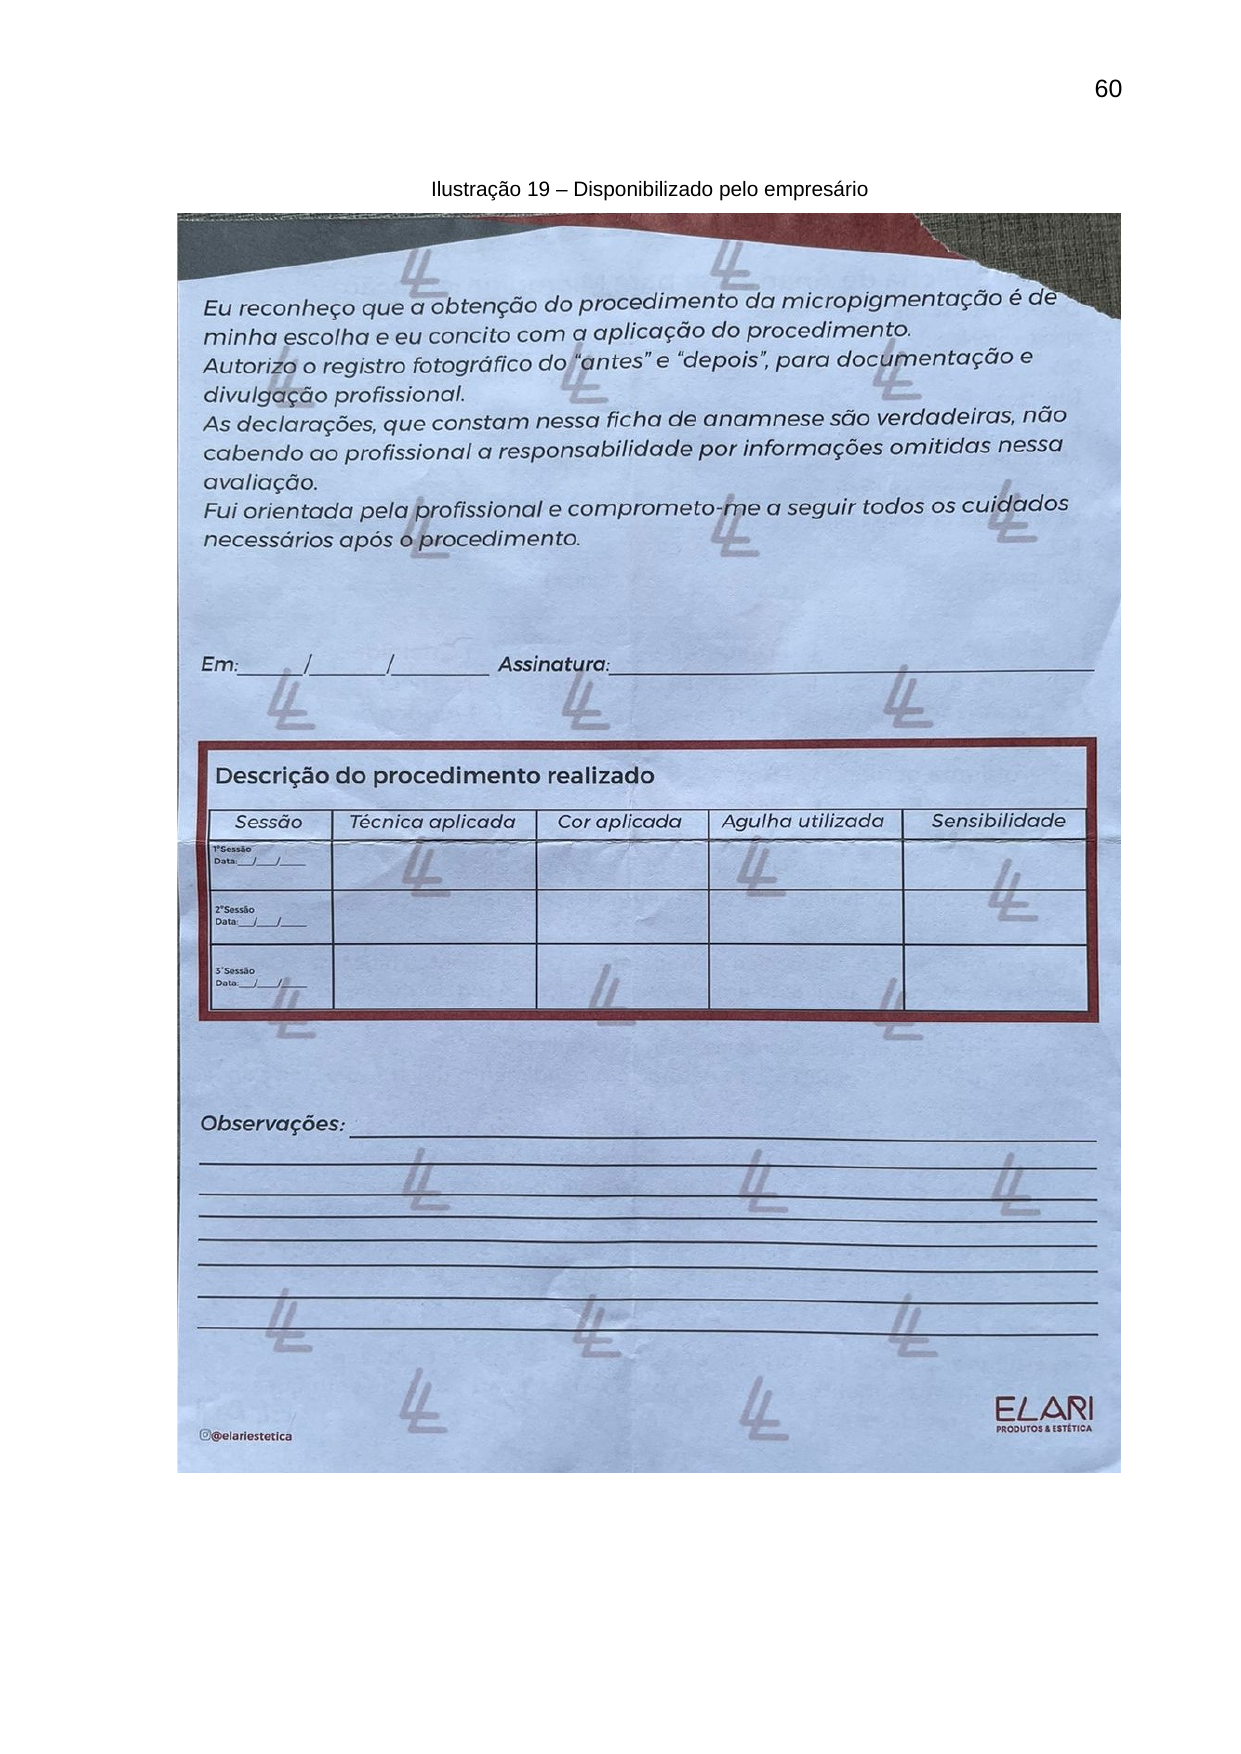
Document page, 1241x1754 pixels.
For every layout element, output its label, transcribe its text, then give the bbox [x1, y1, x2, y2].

picture [177, 213, 1121, 1473]
text Ilustração 19 – Disponibilizado pelo empresário [177, 177, 1122, 201]
